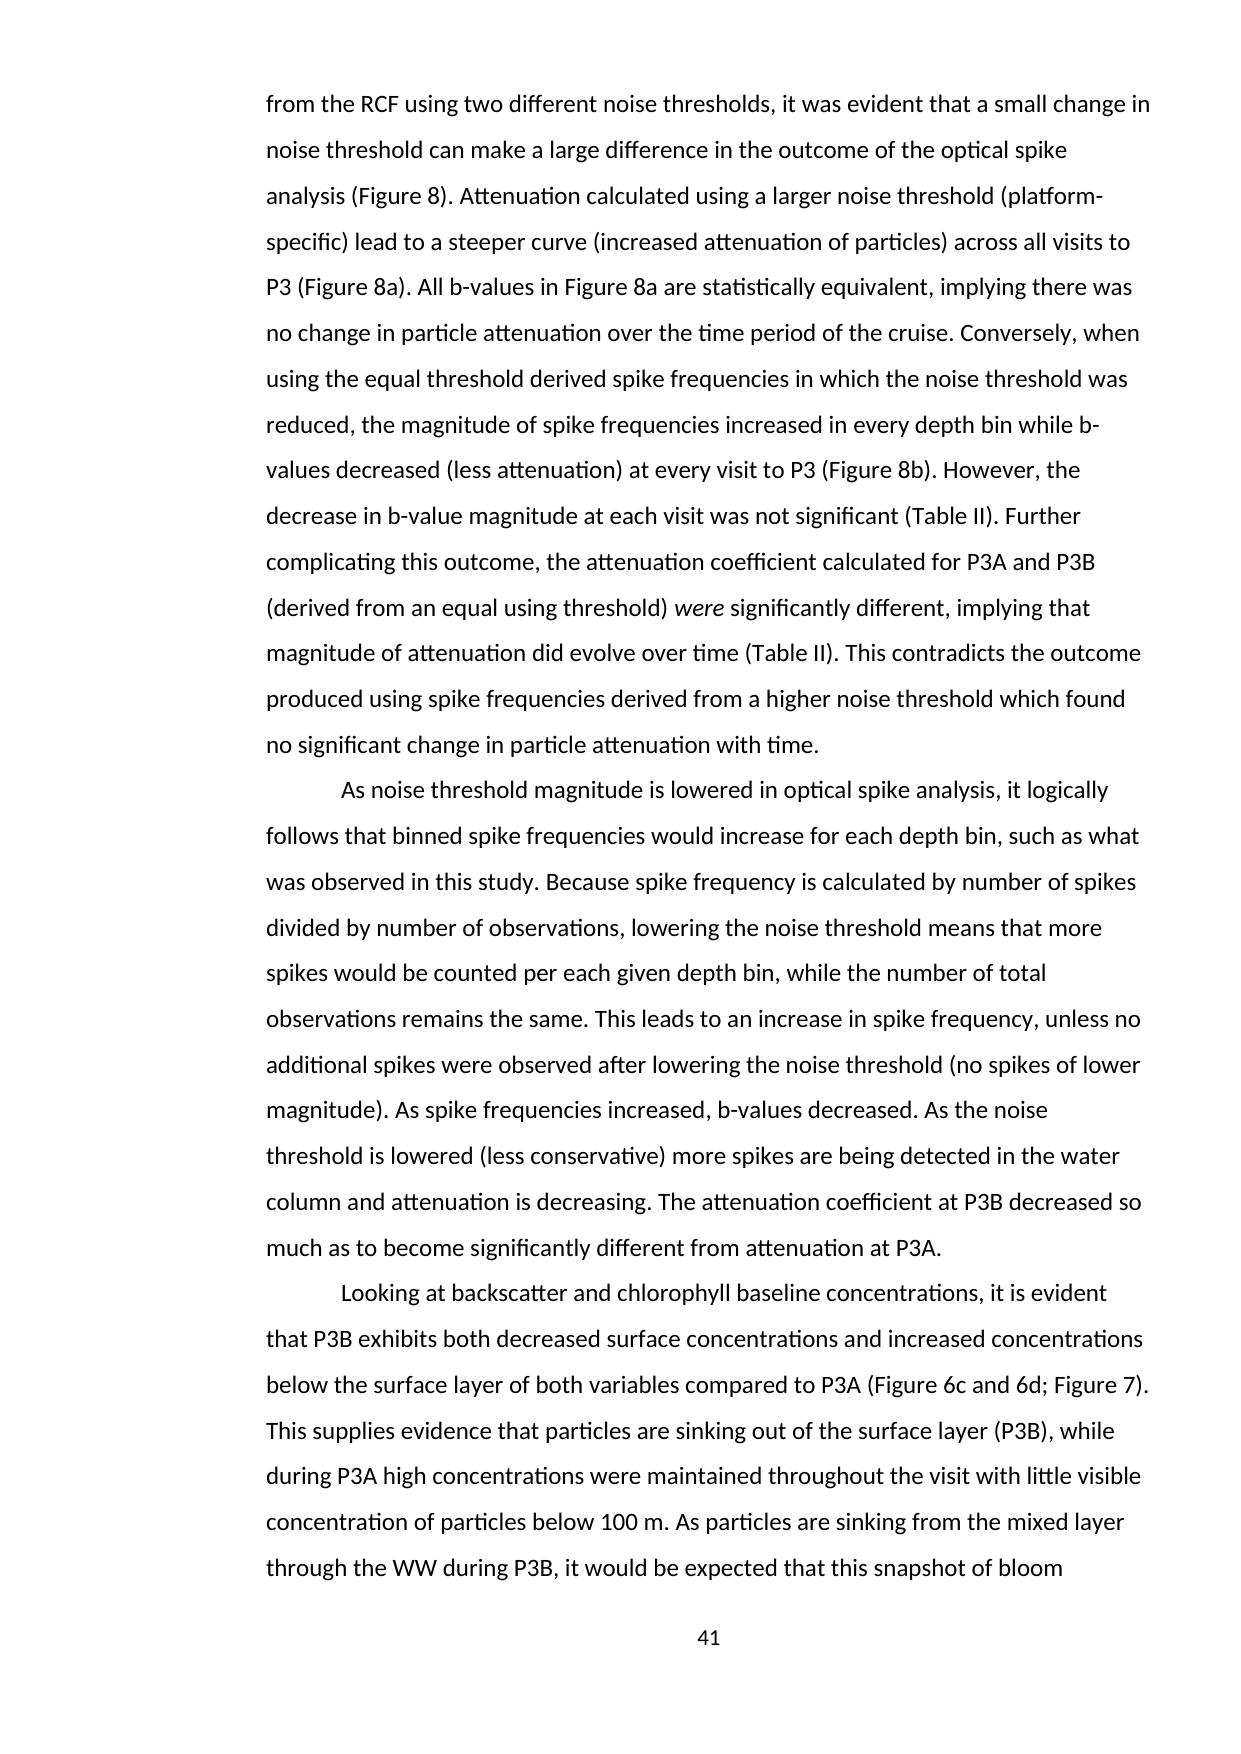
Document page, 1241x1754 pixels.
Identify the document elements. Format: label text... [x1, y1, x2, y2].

text As noise threshold magnitude is lowered in optical spike analysis, it logically follows that binned spike frequencies would increase for each depth bin, such as what was observed in this study. Because spike frequency is calculated by number of spikes divided by number of observations, lowering the noise threshold means that more spikes would be counted per each given depth bin, while the number of total observations remains the same. This leads to an increase in spike frequency, unless no additional spikes were observed after lowering the noise threshold (no spikes of lower magnitude). As spike frequencies increased, b-values decreased. As the noise threshold is lowered (less conservative) more spikes are being detected in the water column and attenuation is decreasing. The attenuation coefficient at P3B decreased so much as to become significantly different from attenuation at P3A. [266, 774, 1152, 1262]
